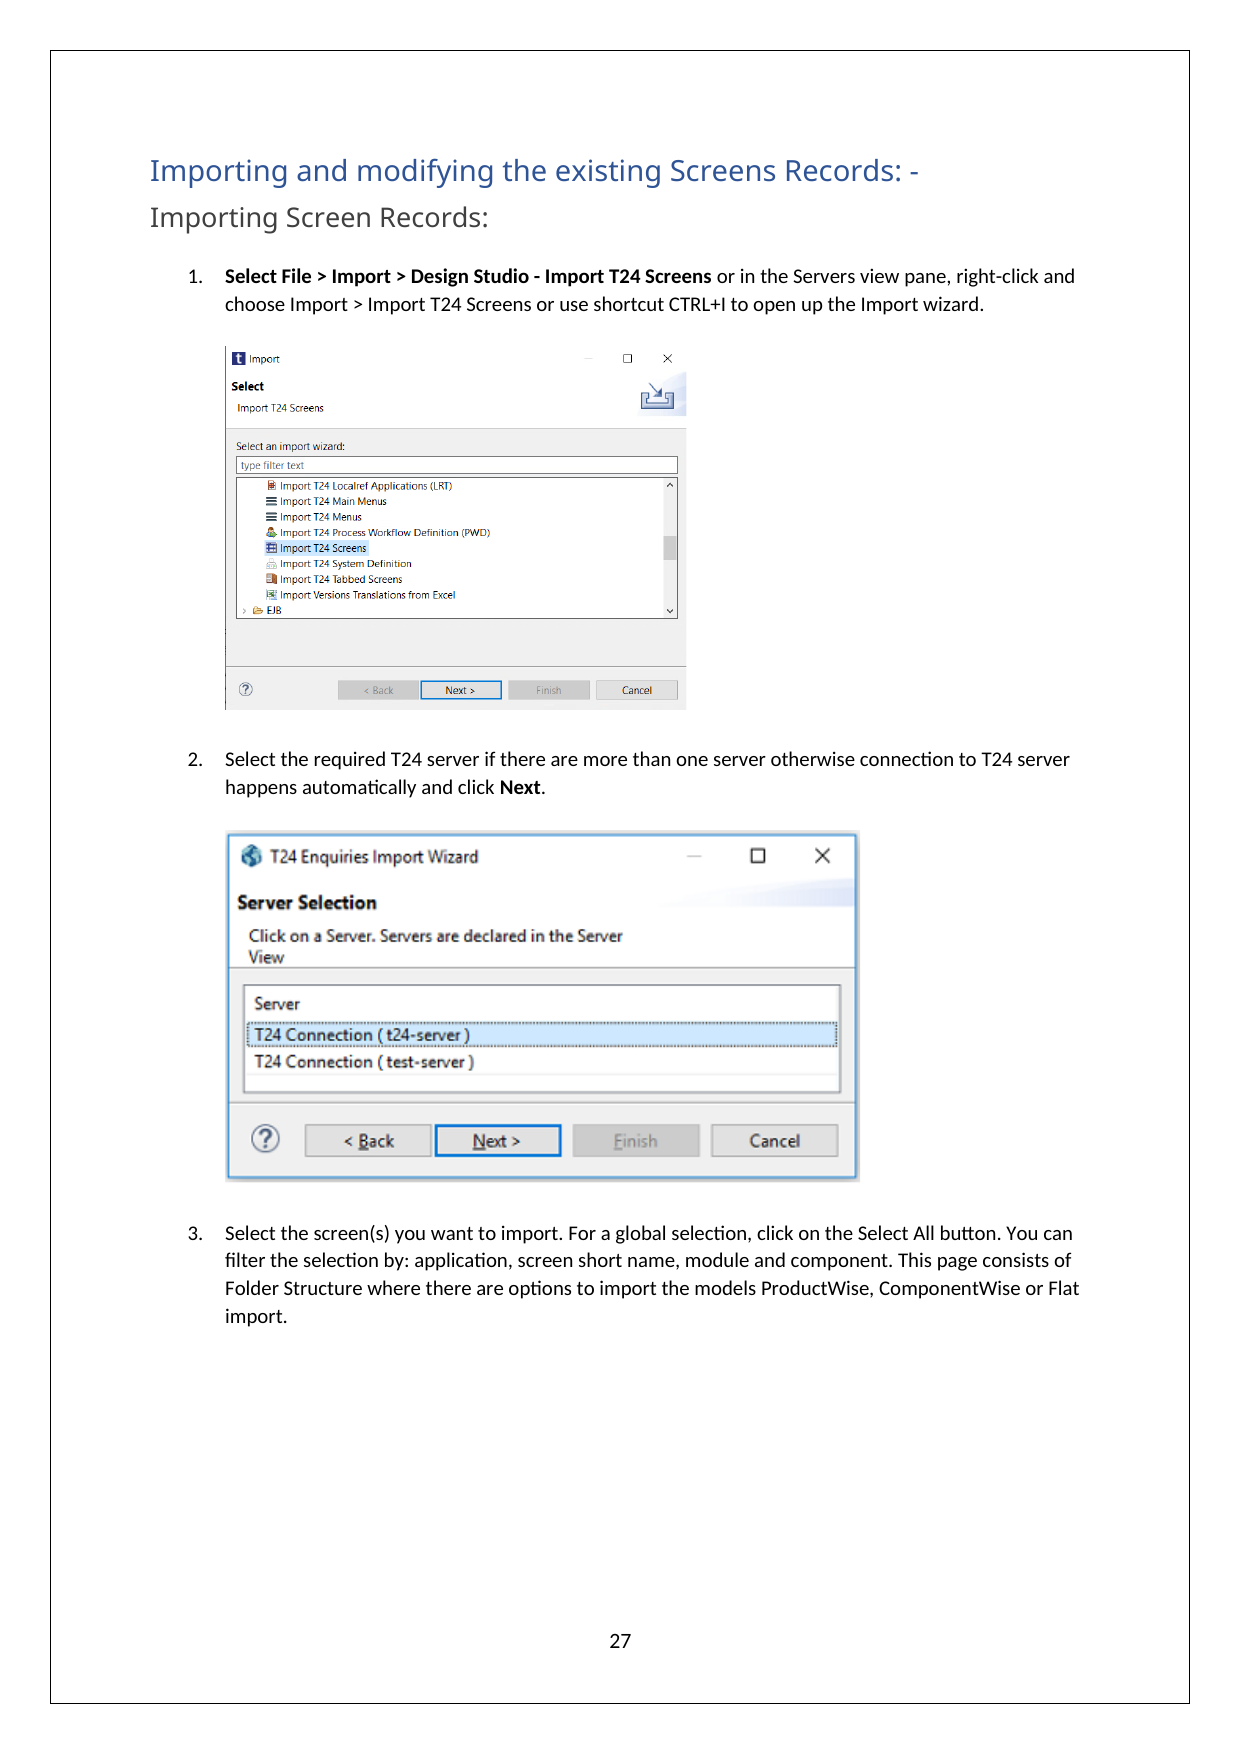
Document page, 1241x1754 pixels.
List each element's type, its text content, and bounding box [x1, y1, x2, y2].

subtitle Importing Screen Records: [150, 198, 1090, 235]
picture [225, 346, 687, 710]
list Select the required T24 server if there are more than one server otherwise connection to T24 server happens automatically and click Next. [187, 746, 1090, 799]
list Select File > Import > Design Studio - Import T24 Screens or in the Servers view pane, right-click and choose Import > Import T24 Screens or use shortcut CTRL+I to open up the Import wizard. [187, 263, 1090, 316]
list Select the screen(s) you want to import. For a global selection, click on the Select All button. You can filter the selection by: application, screen short name, module and component. This page consists of Folder Structure where there are options to import the models ProductWise, ComponentWise or Flat import. [187, 1220, 1090, 1329]
subtitle Importing and modifying the existing Screens Records: - [150, 150, 1090, 190]
picture [225, 830, 861, 1184]
